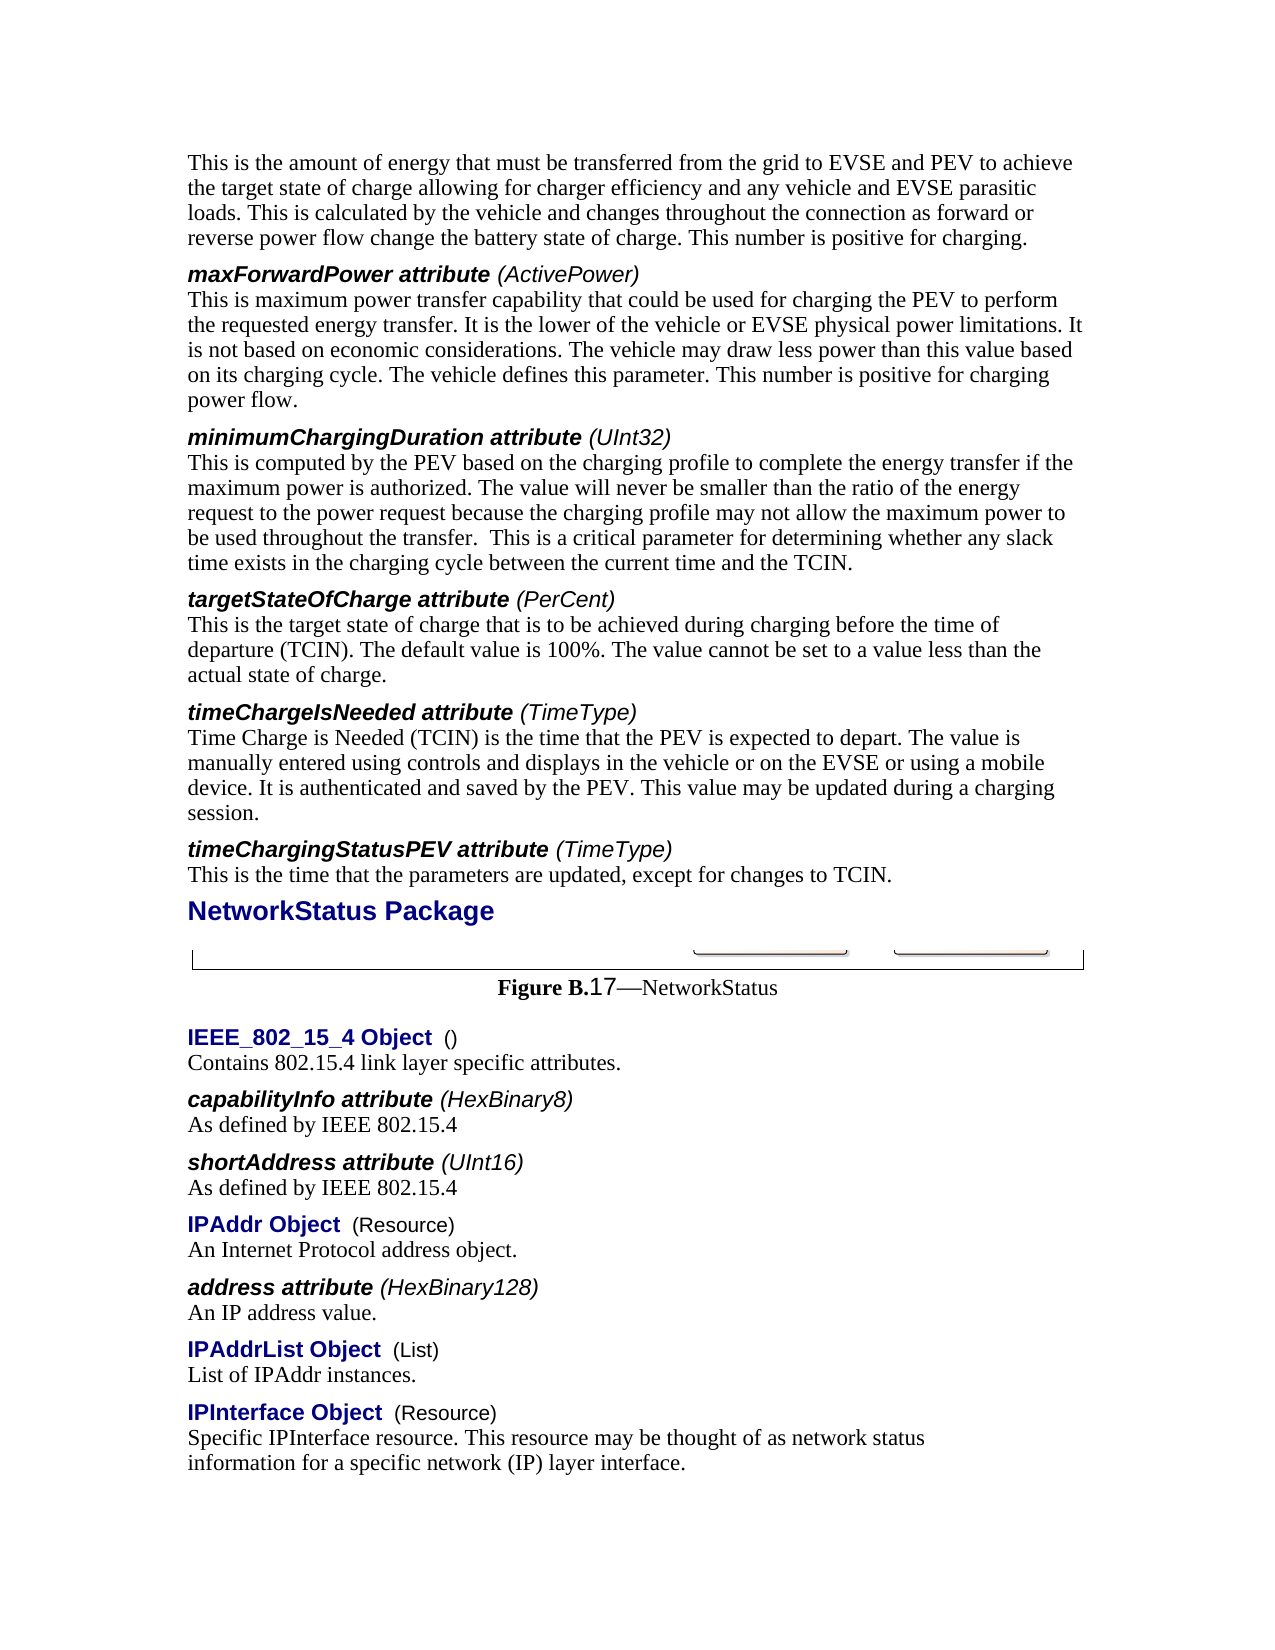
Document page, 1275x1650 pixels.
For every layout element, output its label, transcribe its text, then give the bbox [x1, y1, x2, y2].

text Figure B.Diagram Sequence—NetworkStatus [187, 975, 1087, 1000]
text IPAddrList Object (List) [187, 1337, 1087, 1362]
text This is maximum power transfer capability that could be used for charging the PEV to perform the requested energy transfer. It is the lower of the vehicle or EVSE physical power limitations. It is not based on economic considerations. The vehicle may draw less power than this value based on its charging cycle. The vehicle defines this parameter. This number is positive for charging power flow. [187, 287, 1087, 412]
text timeChargingStatusPEV attribute (TimeType) [187, 837, 1087, 862]
text List of IPAddr instances. [187, 1362, 1012, 1387]
text IEEE_802_15_4 Object () [187, 1025, 1087, 1050]
text This is computed by the PEV based on the charging profile to complete the energy transfer if the maximum power is authorized. The value will never be smaller than the ratio of the energy request to the power request because the charging profile may not allow the maximum power to be used throughout the transfer. This is a critical parameter for determining whether any slack time exists in the charging cycle between the current time and the TCIN. [187, 450, 1087, 575]
text Contains 802.15.4 link layer specific attributes. [187, 1050, 1012, 1075]
text Time Charge is Needed (TCIN) is the time that the PEV is expected to depart. The value is manually entered using controls and displays in the vehicle or on the EVSE or using a mobile device. It is authenticated and saved by the PEV. This value may be updated during a charging session. [187, 725, 1087, 825]
text An Internet Protocol address object. [187, 1237, 1012, 1262]
subtitle NetworkStatus Package [187, 900, 1087, 925]
text Specific IPInterface resource. This resource may be thought of as network status information for a specific network (IP) layer interface. [187, 1425, 1012, 1475]
text minimumChargingDuration attribute (UInt32) [187, 425, 1087, 450]
text capabilityInfo attribute (HexBinary8) [187, 1087, 1087, 1112]
text An IP address value. [187, 1300, 1087, 1325]
text This is the time that the parameters are updated, except for changes to TCIN. [187, 862, 1087, 887]
text IPAddr Object (Resource) [187, 1212, 1087, 1237]
text timeChargeIsNeeded attribute (TimeType) [187, 700, 1087, 725]
text As defined by IEEE 802.15.4 [187, 1112, 1087, 1137]
text targetStateOfCharge attribute (PerCent) [187, 587, 1087, 612]
text maxForwardPower attribute (ActivePower) [187, 262, 1087, 287]
text This is the amount of energy that must be transferred from the grid to EVSE and PEV to achieve the target state of charge allowing for charger efficiency and any vehicle and EVSE parasitic loads. This is calculated by the vehicle and changes throughout the connection as forward or reverse power flow change the battery state of charge. This number is positive for charging. [187, 150, 1087, 250]
text This is the target state of charge that is to be achieved during charging before the time of departure (TCIN). The default value is 100%. The value cannot be set to a value less than the actual state of charge. [187, 612, 1087, 687]
text IPInterface Object (Resource) [187, 1400, 1087, 1425]
text shortAddress attribute (UInt16) [187, 1150, 1087, 1175]
text address attribute (HexBinary128) [187, 1275, 1087, 1300]
text As defined by IEEE 802.15.4 [187, 1175, 1087, 1200]
